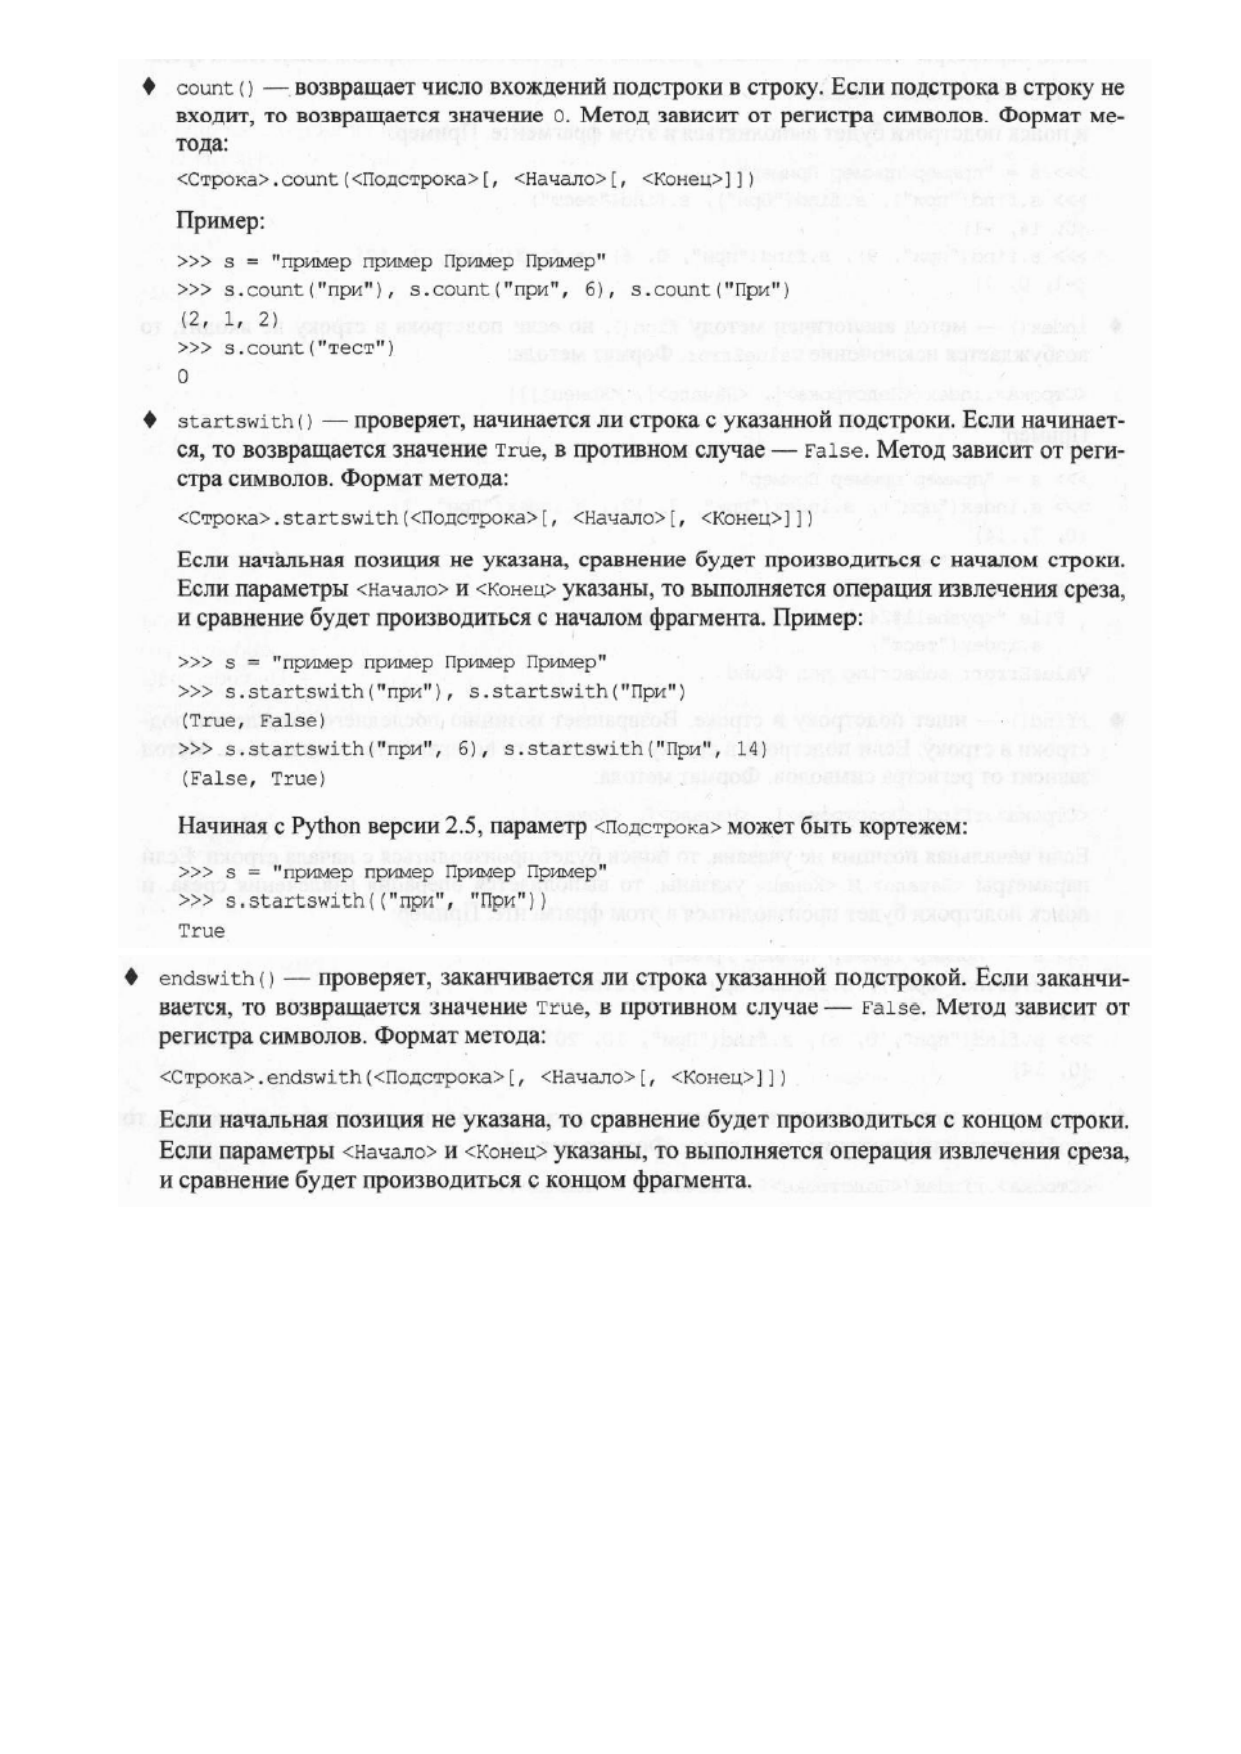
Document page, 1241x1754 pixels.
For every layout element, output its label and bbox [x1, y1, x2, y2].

picture [118, 59, 1152, 948]
picture [118, 955, 1152, 1207]
